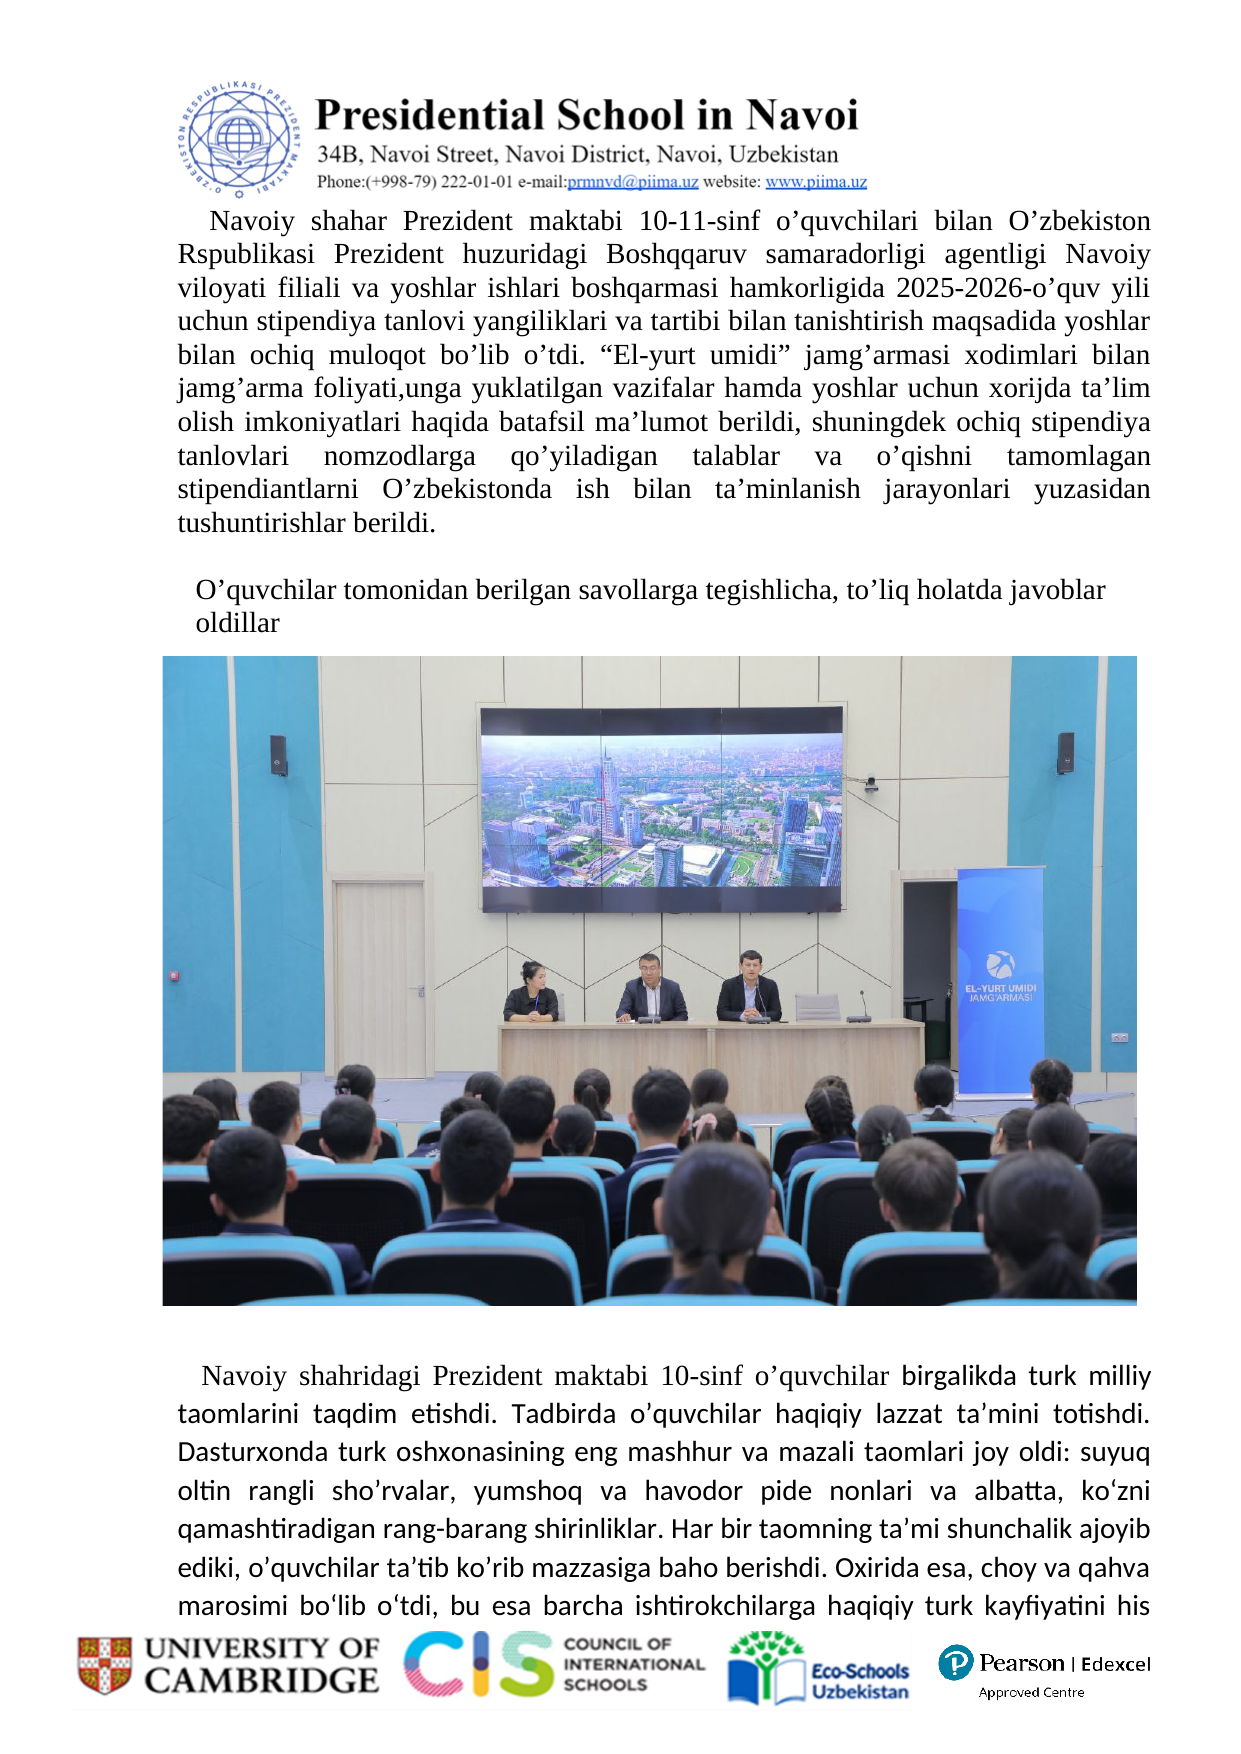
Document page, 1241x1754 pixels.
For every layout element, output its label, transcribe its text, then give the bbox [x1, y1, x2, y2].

picture [177, 73, 877, 203]
picture [162, 656, 1137, 1306]
text O’quvchilar tomonidan berilgan savollarga tegishlicha, to’liq holatda javoblar [177, 572, 1152, 605]
picture [72, 1631, 914, 1713]
picture [921, 1628, 1167, 1713]
text Navoiy shahar Prezident maktabi 10-11-sinf o’quvchilari bilan O’zbekiston Rspublikasi Prezident huzuridagi Boshqqaruv samaradorligi agentligi Navoiy viloyati filiali va yoshlar ishlari boshqarmasi hamkorligida 2025-2026-o’quv yili uchun stipendiya tanlovi yangiliklari va tartibi bilan tanishtirish maqsadida yoshlar bilan ochiq muloqot bo’lib o’tdi. “El-yurt umidi” jamg’armasi xodimlari bilan jamg’arma foliyati,unga yuklatilgan vazifalar hamda yoshlar uchun xorijda ta’lim olish imkoniyatlari haqida batafsil ma’lumot berildi, shuningdek ochiq stipendiya tanlovlari nomzodlarga qo’yiladigan talablar va o’qishni tamomlagan stipendiantlarni O’zbekistonda ish bilan ta’minlanish jarayonlari yuzasidan tushuntirishlar berildi. [177, 203, 1152, 538]
text oldillar [177, 605, 1152, 639]
